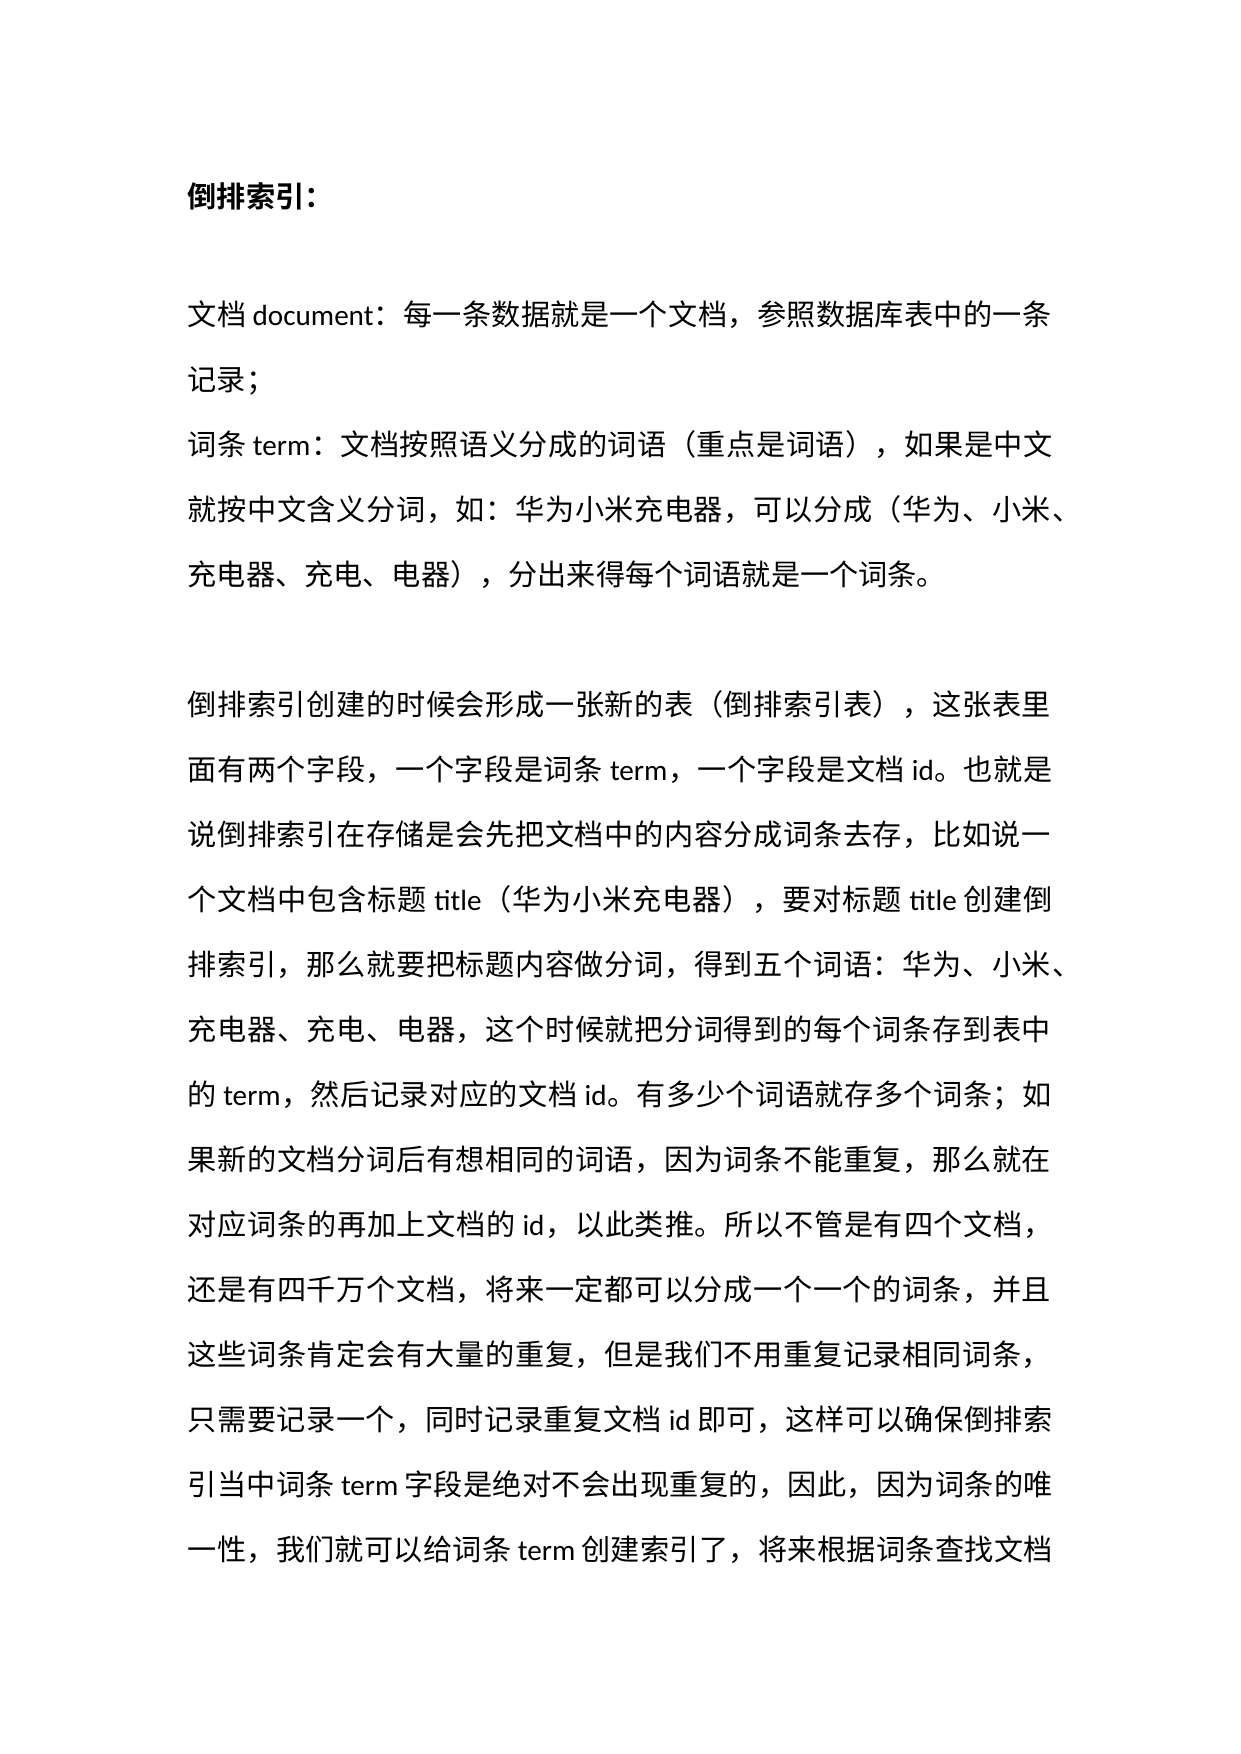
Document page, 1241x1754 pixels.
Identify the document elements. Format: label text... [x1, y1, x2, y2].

text 词条term：文档按照语义分成的词语（重点是词语），如果是中文就按中文含义分词，如：华为小米充电器，可以分成（华为、小米、充电器、充电、电器），分出来得每个词语就是一个词条。 [187, 410, 1053, 605]
subtitle 倒排索引： [187, 162, 1053, 227]
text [187, 670, 1053, 1580]
text 文档document：每一条数据就是一个文档，参照数据库表中的一条记录； [187, 280, 1053, 410]
